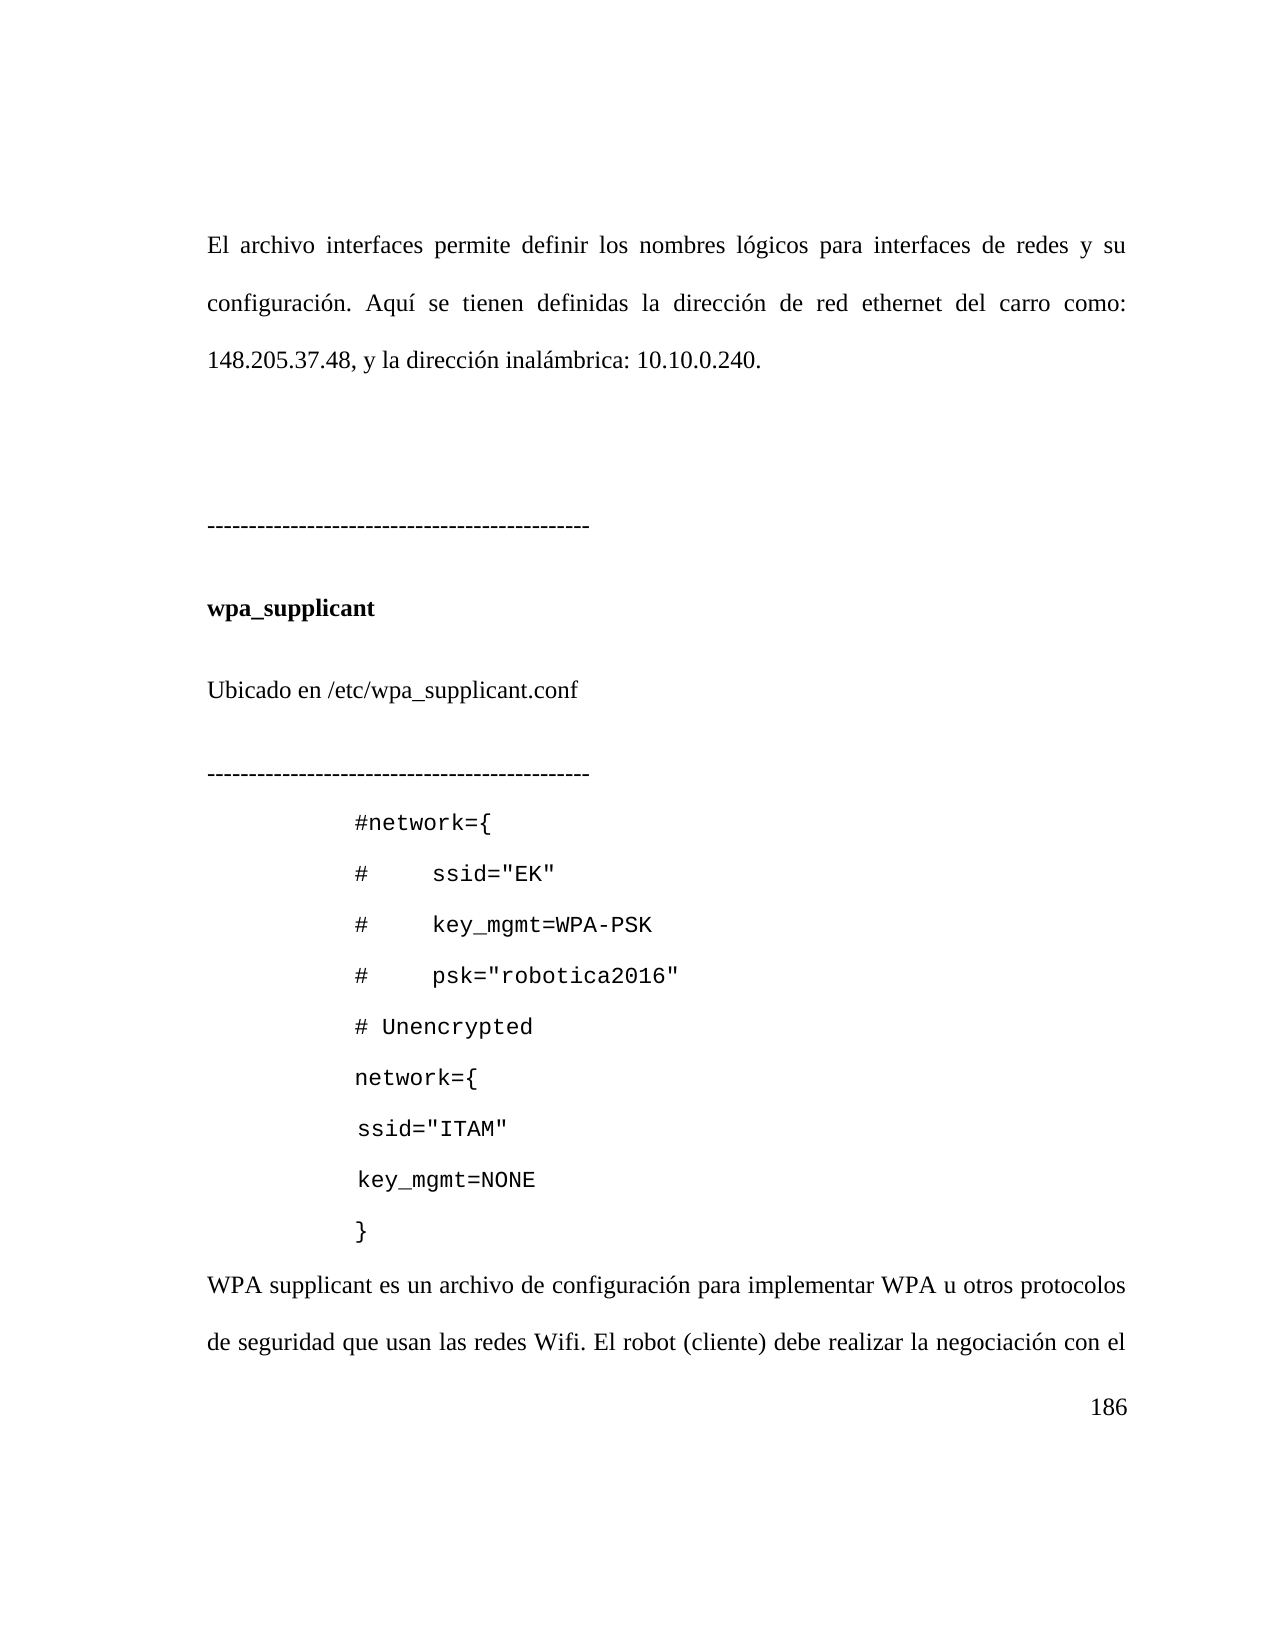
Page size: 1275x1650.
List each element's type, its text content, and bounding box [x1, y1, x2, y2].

text # ssid="EK" [354, 862, 1127, 888]
text ssid="ITAM" [354, 1117, 1127, 1143]
text # Unencrypted [354, 1015, 1127, 1041]
text # psk="robotica2016" [354, 964, 1127, 990]
text network={ [354, 1066, 1127, 1092]
text ---------------------------------------------- [207, 510, 1127, 539]
text ---------------------------------------------- [207, 758, 1127, 786]
text key_mgmt=NONE [354, 1168, 1127, 1194]
text El archivo interfaces permite definir los nombres lógicos para interfaces de redes y su configuración. Aquí se tienen definidas la dirección de red ethernet del carro como: 148.205.37.48, y la dirección inalámbrica: 10.10.0.240. [207, 230, 1127, 374]
text } [354, 1219, 1127, 1245]
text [207, 1270, 1127, 1356]
text Ubicado en /etc/wpa_supplicant.conf [207, 675, 1127, 704]
text wpa_supplicant [207, 593, 1127, 621]
text #network={ [354, 811, 1127, 837]
text # key_mgmt=WPA-PSK [354, 913, 1127, 939]
